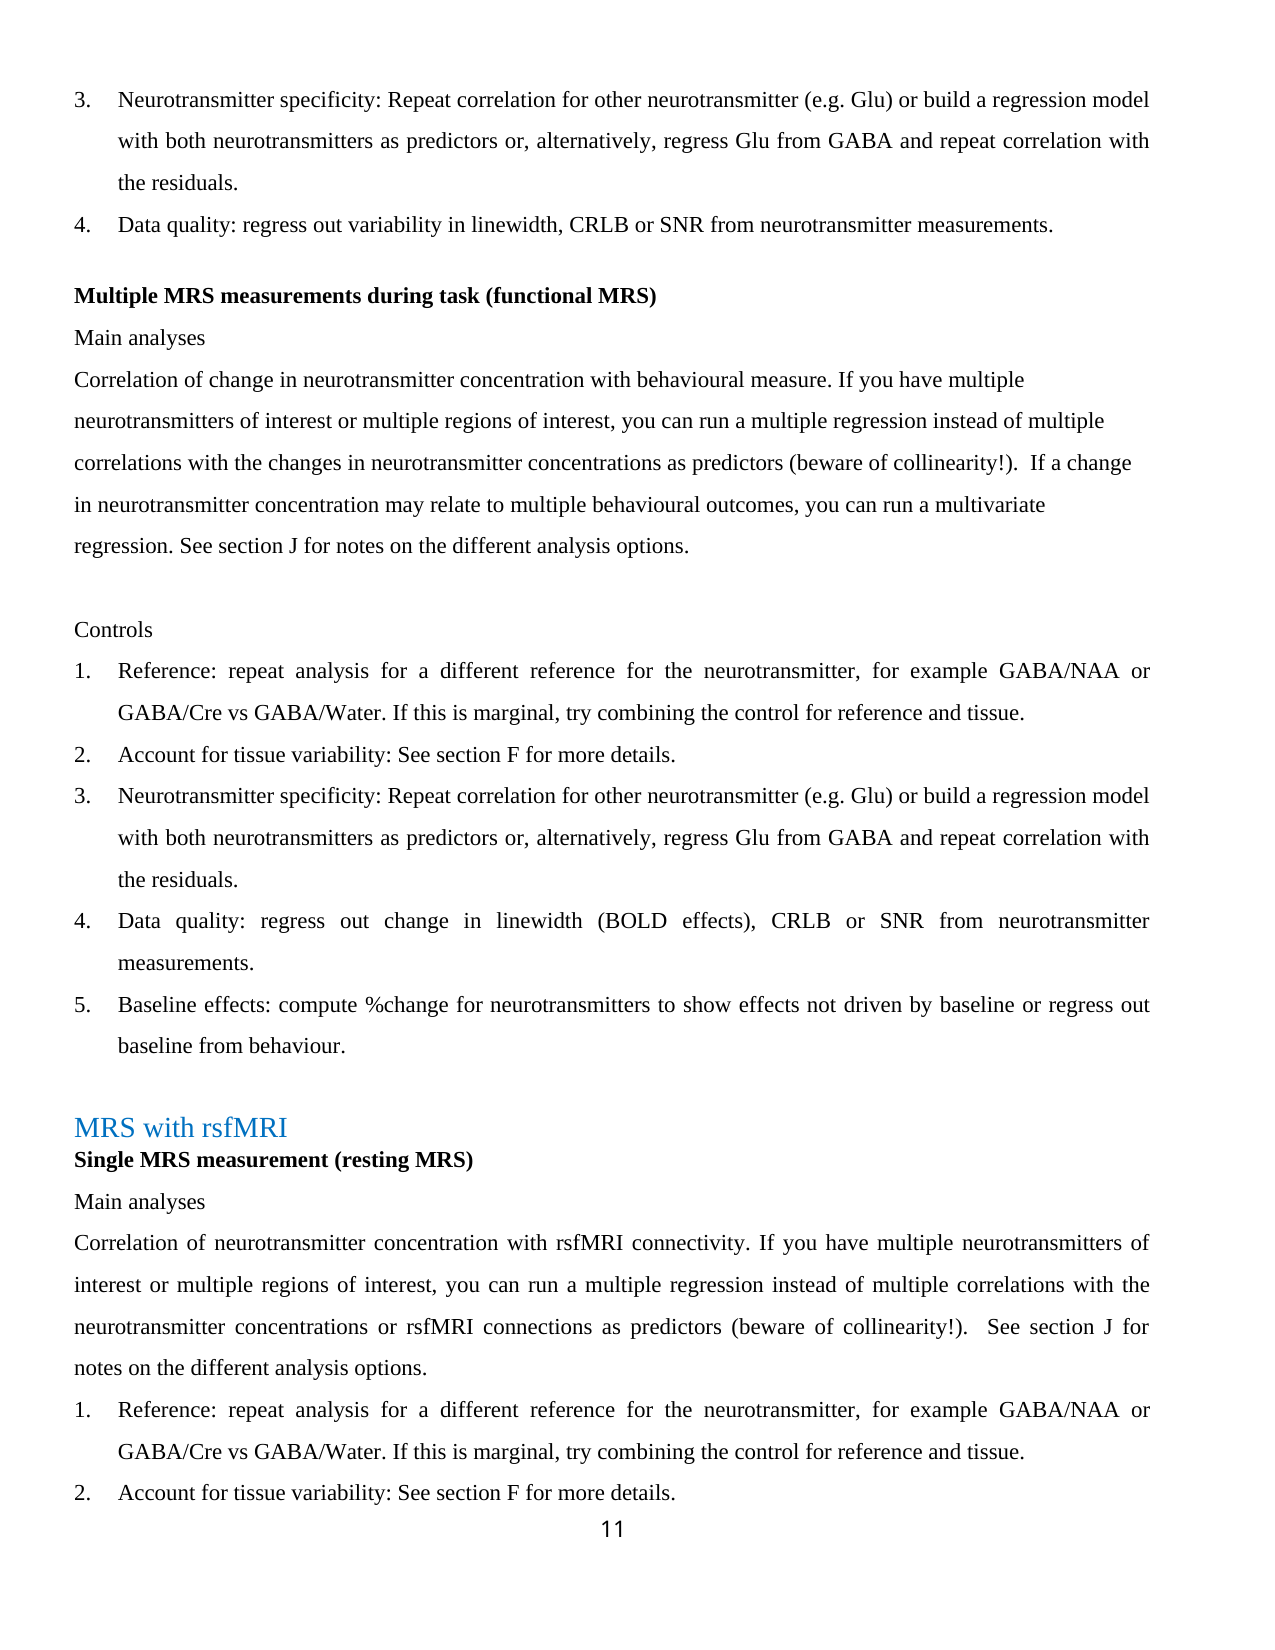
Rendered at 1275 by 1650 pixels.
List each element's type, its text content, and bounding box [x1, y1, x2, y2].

text Correlation of neurotransmitter concentration with rsfMRI connectivity. If you have multiple neurotransmitters of interest or multiple regions of interest, you can run a multiple regression instead of multiple correlations with the neurotransmitter concentrations or rsfMRI connections as predictors (beware of collinearity!). See section J for notes on the different analysis options. [74, 1217, 1152, 1384]
subtitle MRS with rsfMRI [74, 1104, 1152, 1146]
list Reference: repeat analysis for a different reference for the neurotransmitter, for example GABA/NAA or GABA/Cre vs GABA/Water. If this is marginal, try combining the control for reference and tissue. [74, 1384, 1152, 1467]
text Main analyses [74, 1176, 1152, 1217]
list Data quality: regress out variability in linewidth, CRLB or SNR from neurotransmitter measurements. [74, 199, 1152, 240]
list Neurotransmitter specificity: Repeat correlation for other neurotransmitter (e.g. Glu) or build a regression model with both neurotransmitters as predictors or, alternatively, regress Glu from GABA and repeat correlation with the residuals. [74, 771, 1152, 896]
text Correlation of change in neurotransmitter concentration with behavioural measure. If you have multiple neurotransmitters of interest or multiple regions of interest, you can run a multiple regression instead of multiple correlations with the changes in neurotransmitter concentrations as predictors (beware of collinearity!). If a change in neurotransmitter concentration may relate to multiple behavioural outcomes, you can run a multivariate regression. See section J for notes on the different analysis options. [74, 354, 1152, 562]
text Multiple MRS measurements during task (functional MRS) [74, 282, 1152, 308]
list Account for tissue variability: See section F for more details. [74, 1467, 1152, 1509]
text Single MRS measurement (resting MRS) [74, 1146, 1152, 1172]
list Baseline effects: compute %change for neurotransmitters to show effects not driven by baseline or regress out baseline from behaviour. [74, 979, 1152, 1062]
list Neurotransmitter specificity: Repeat correlation for other neurotransmitter (e.g. Glu) or build a regression model with both neurotransmitters as predictors or, alternatively, regress Glu from GABA and repeat correlation with the residuals. [74, 74, 1152, 199]
list Account for tissue variability: See section F for more details. [74, 729, 1152, 771]
list Data quality: regress out change in linewidth (BOLD effects), CRLB or SNR from neurotransmitter measurements. [74, 896, 1152, 979]
text Main analyses [74, 312, 1152, 354]
text Controls [74, 604, 1152, 646]
list Reference: repeat analysis for a different reference for the neurotransmitter, for example GABA/NAA or GABA/Cre vs GABA/Water. If this is marginal, try combining the control for reference and tissue. [74, 646, 1152, 729]
